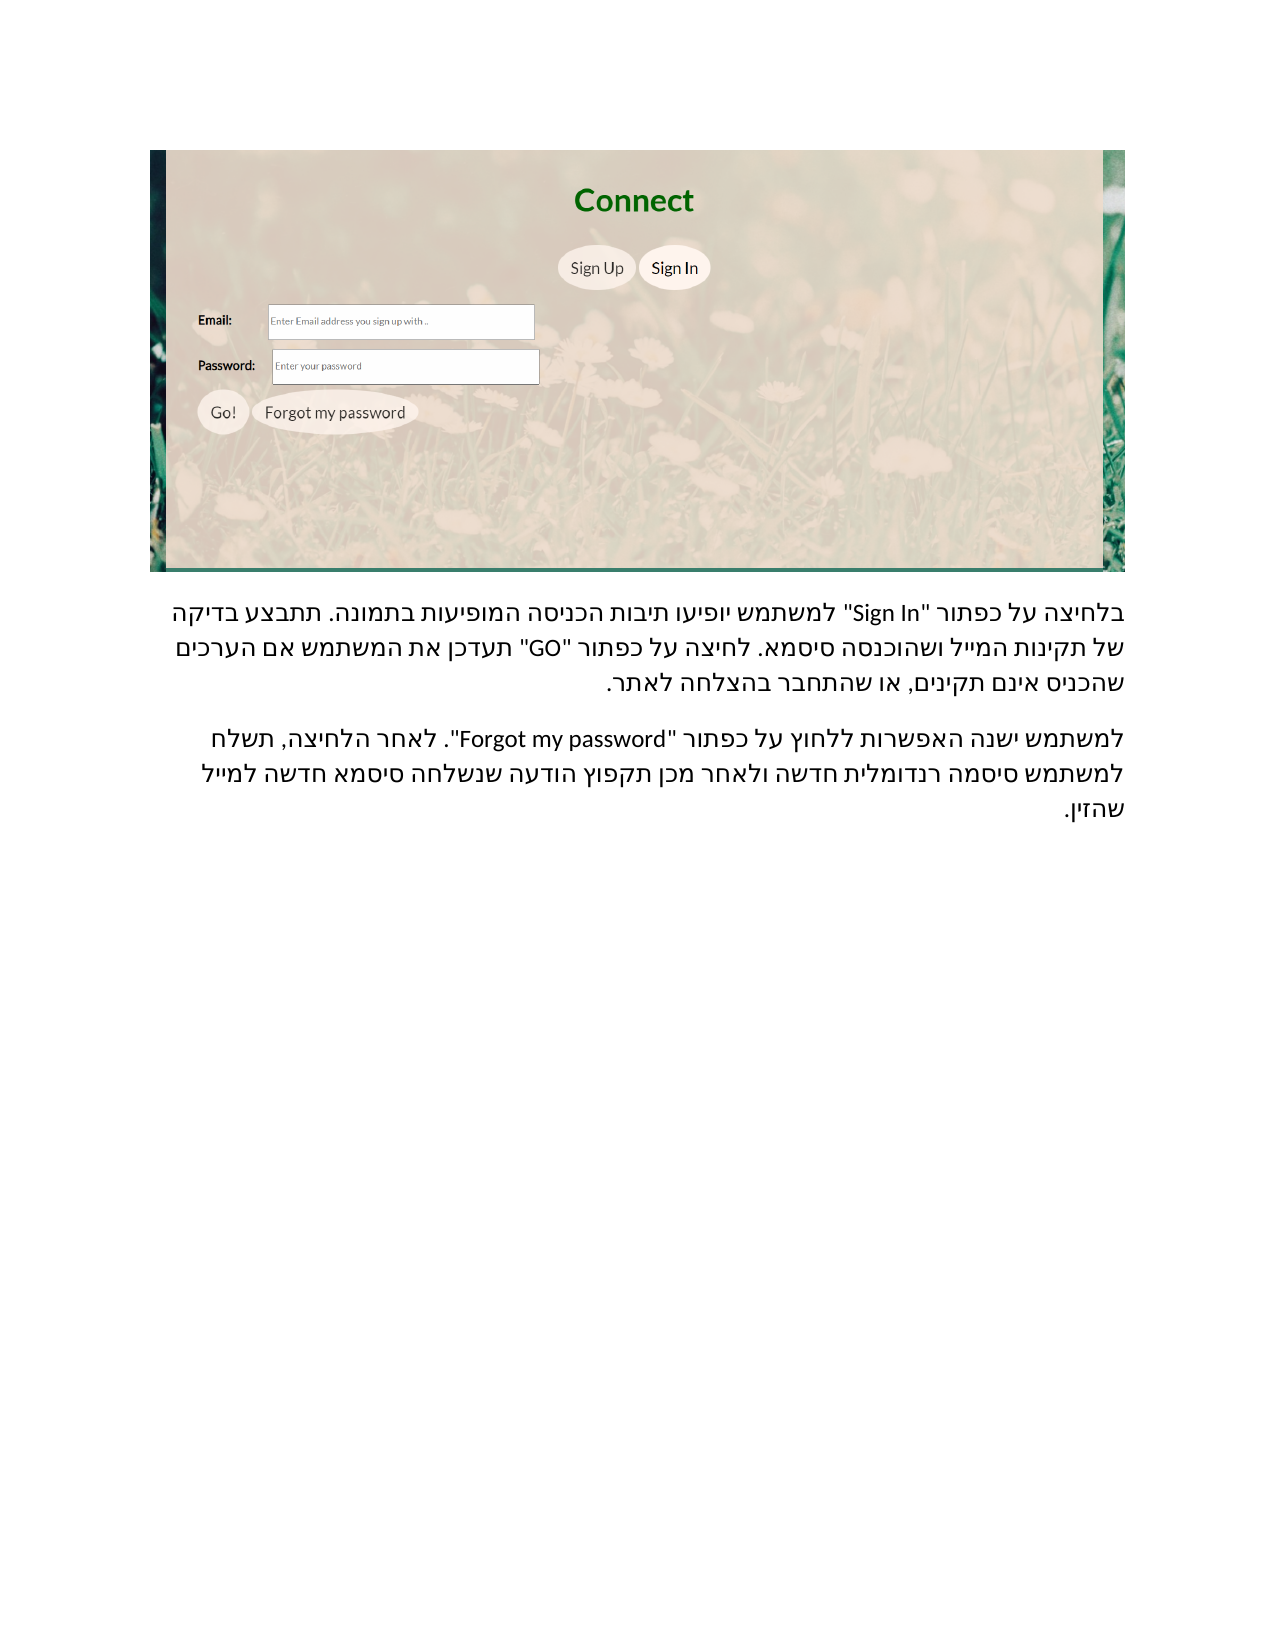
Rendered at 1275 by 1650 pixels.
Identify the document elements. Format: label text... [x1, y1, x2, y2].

text למשתמש ישנה האפשרות ללחוץ על כפתור "Forgot my password". לאחר הלחיצה, תשלח למשתמש סיסמה רנדומלית חדשה ולאחר מכן תקפוץ הודעה שנשלחה סיסמא חדשה למייל שהזין. [150, 723, 1125, 823]
text בלחיצה על כפתור "Sign In" למשתמש יופיעו תיבות הכניסה המופיעות בתמונה. תתבצע בדיקה של תקינות המייל ושהוכנסה סיסמא. לחיצה על כפתור "GO" תעדכן את המשתמש אם הערכים שהכניס אינם תקינים, או שהתחבר בהצלחה לאתר. [150, 597, 1125, 698]
picture [150, 150, 1125, 572]
